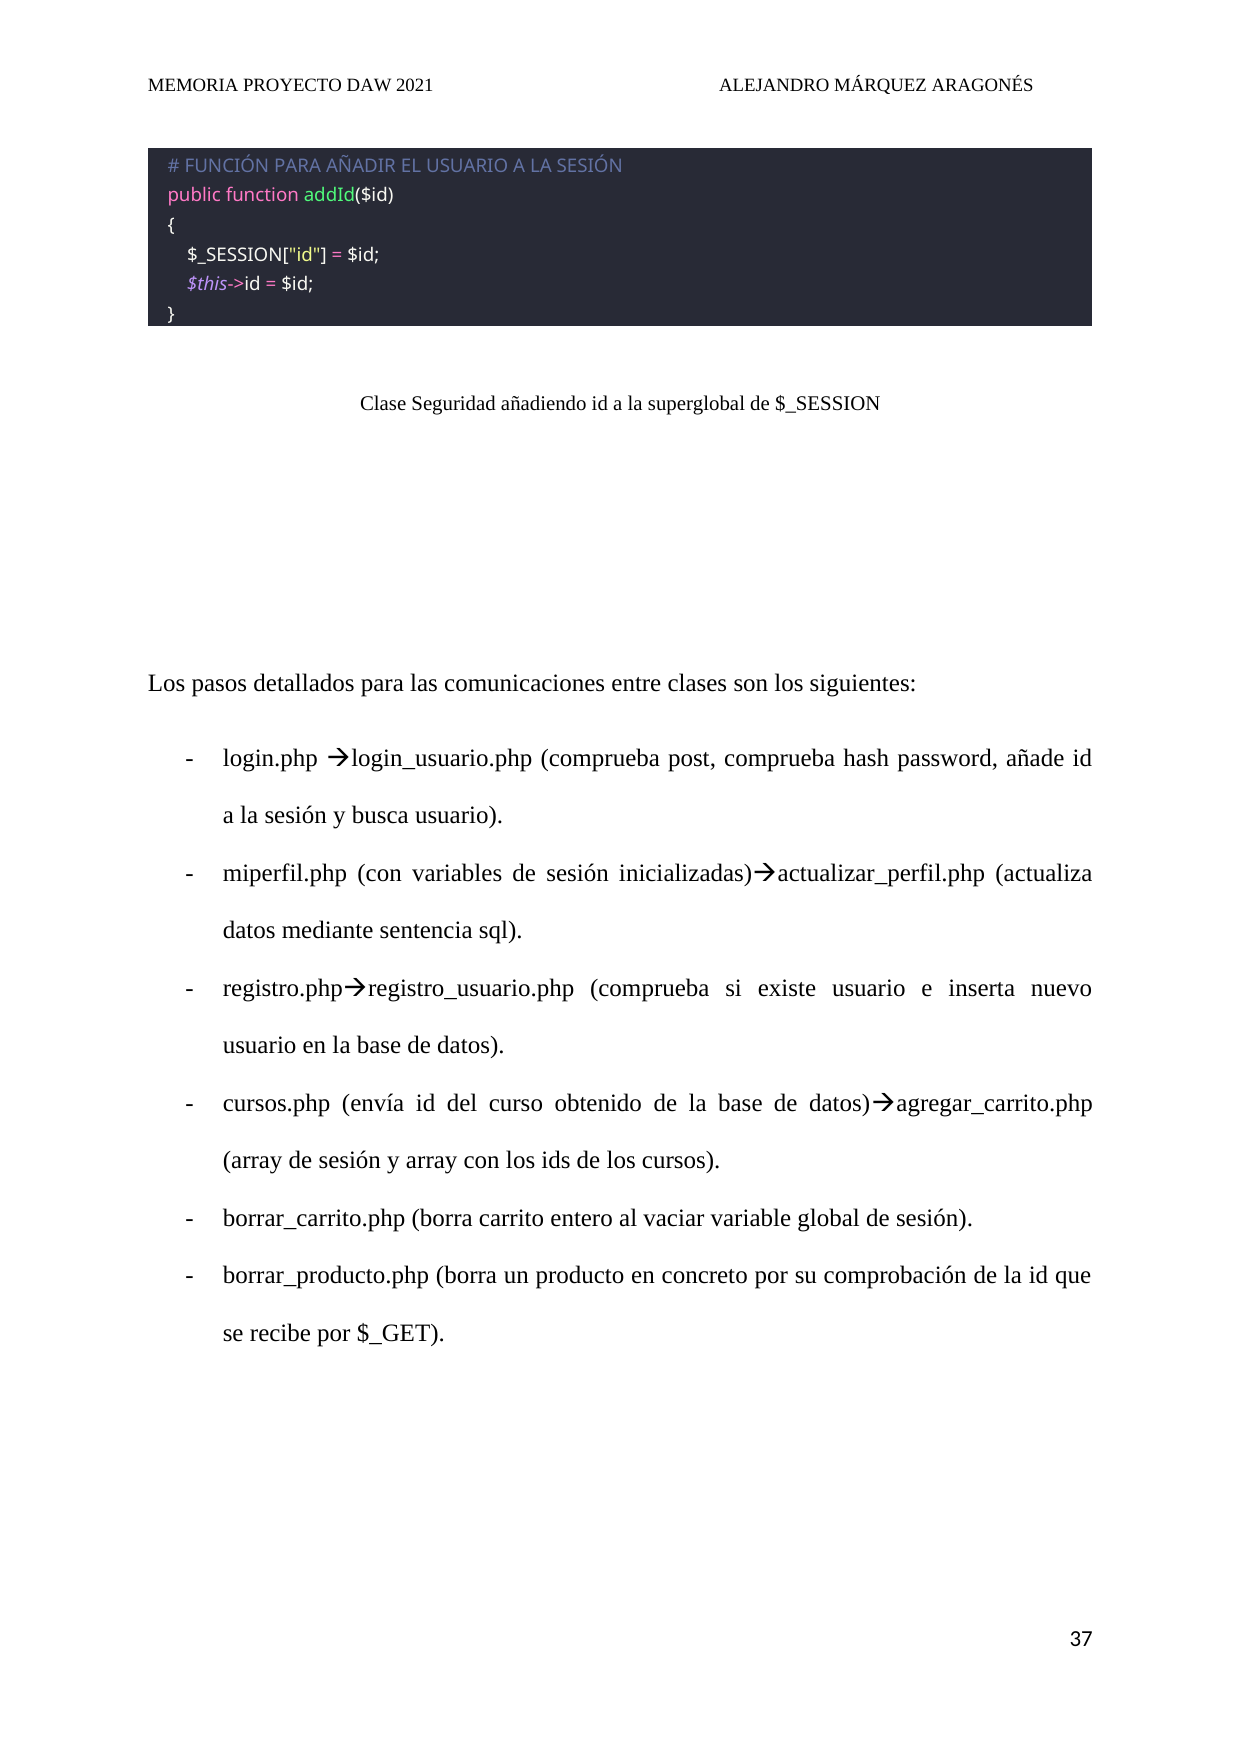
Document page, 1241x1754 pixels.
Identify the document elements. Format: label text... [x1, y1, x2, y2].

list borrar_producto.php (borra un producto en concreto por su comprobación de la id que se recibe por $_GET). [185, 1260, 1092, 1346]
text Los pasos detallados para las comunicaciones entre clases son los siguientes: [148, 668, 1092, 697]
text $_SESSION["id"] = $id; [148, 237, 1092, 266]
list miperfil.php (con variables de sesión inicializadas)actualizar_perfil.php (actualiza datos mediante sentencia sql). [185, 858, 1092, 944]
text public function addId($id) [148, 177, 1092, 207]
text $this->id = $id; [148, 266, 1092, 296]
text # FUNCIÓN PARA AÑADIR EL USUARIO A LA SESIÓN [148, 148, 1092, 177]
list registro.phpregistro_usuario.php (comprueba si existe usuario e inserta nuevo usuario en la base de datos). [185, 973, 1092, 1059]
list borrar_carrito.php (borra carrito entero al vaciar variable global de sesión). [185, 1203, 1092, 1231]
list login.php login_usuario.php (comprueba post, comprueba hash password, añade id a la sesión y busca usuario). [185, 743, 1092, 829]
text } [148, 296, 1092, 326]
text Clase Seguridad añadiendo id a la superglobal de $_SESSION [148, 391, 1092, 415]
list cursos.php (envía id del curso obtenido de la base de datos)agregar_carrito.php (array de sesión y array con los ids de los cursos). [185, 1088, 1092, 1174]
text { [148, 207, 1092, 237]
